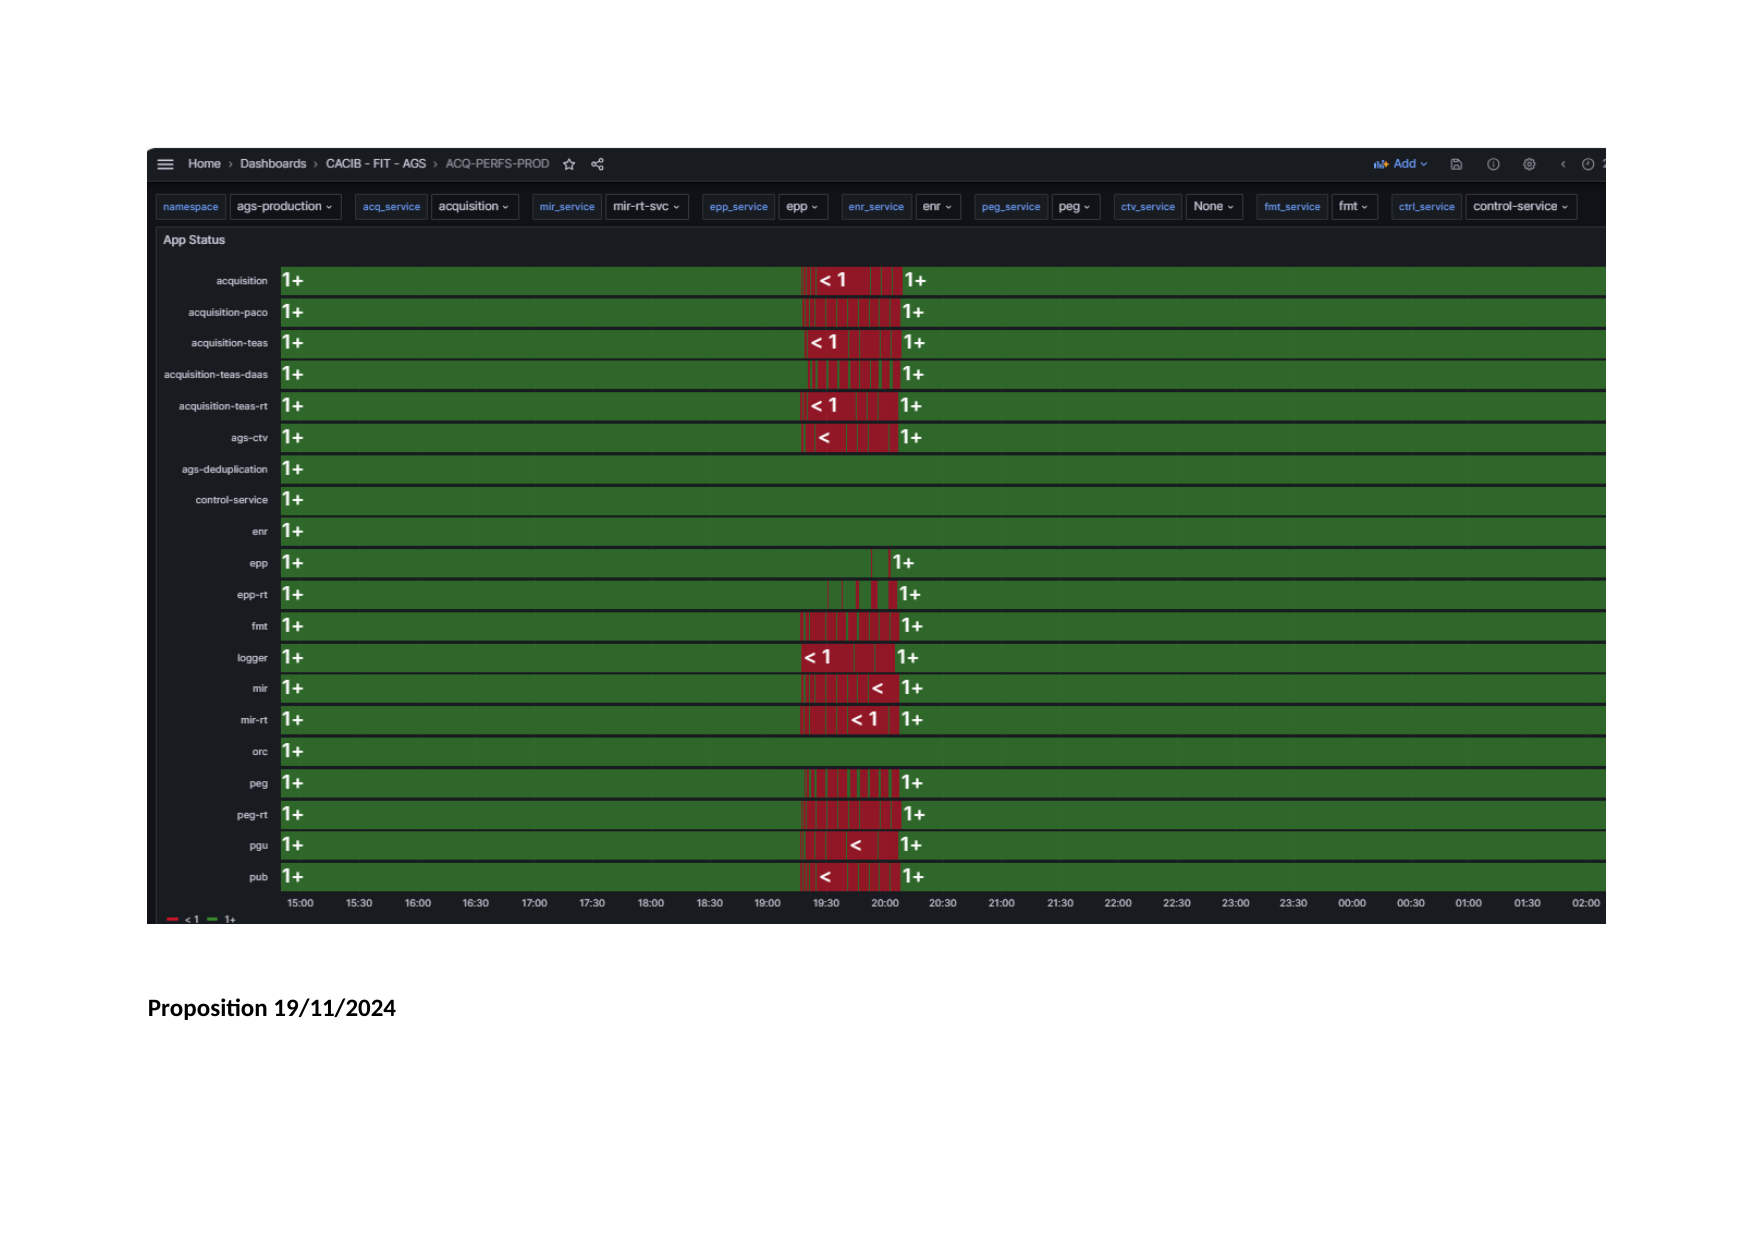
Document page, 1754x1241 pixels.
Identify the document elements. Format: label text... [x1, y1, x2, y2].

picture [147, 147, 1606, 924]
text Proposition 19/11/2024 [148, 992, 1606, 1023]
